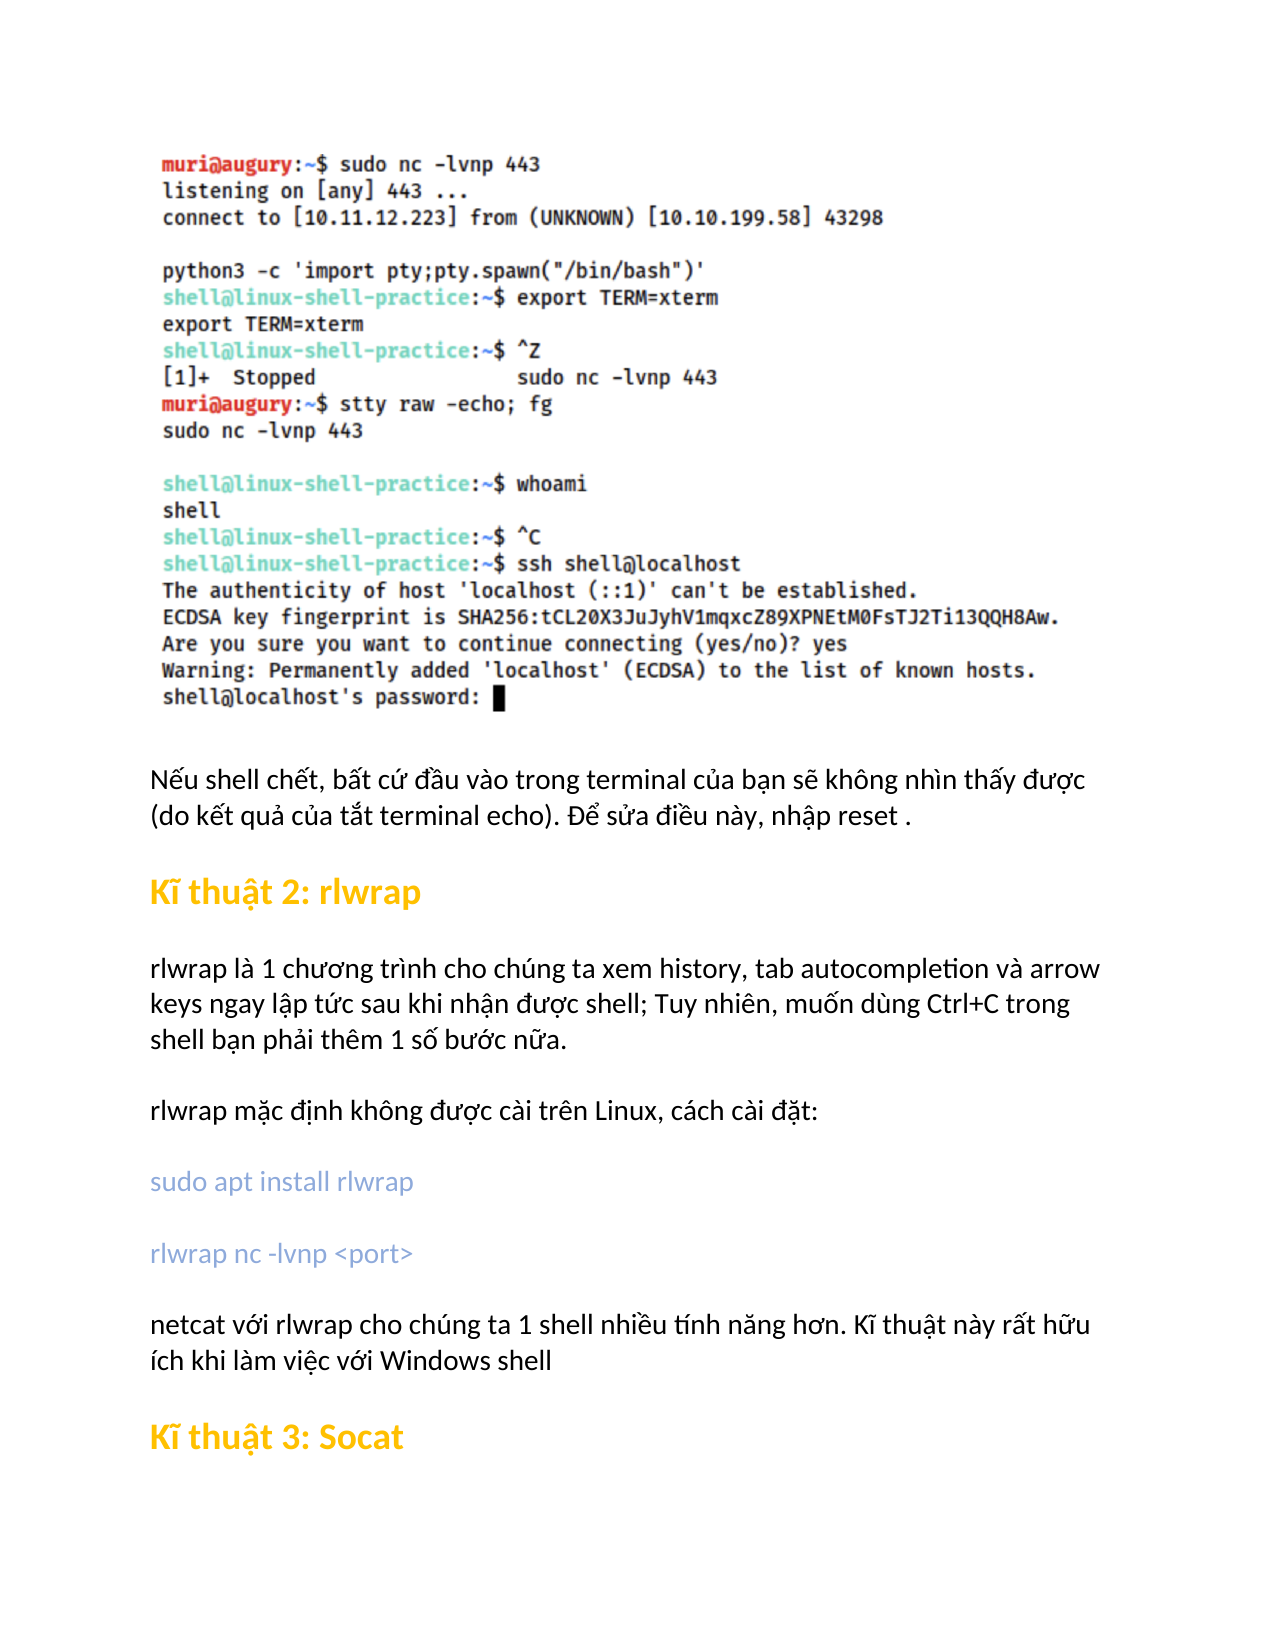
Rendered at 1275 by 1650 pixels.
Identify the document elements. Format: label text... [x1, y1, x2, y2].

text Nếu shell chết, bất cứ đầu vào trong terminal của bạn sẽ không nhìn thấy được (do kết quả của tắt terminal echo). Để sửa điều này, nhập reset . [150, 761, 1125, 833]
text sudo apt install rlwrap [150, 1163, 1125, 1199]
text rlwrap là 1 chương trình cho chúng ta xem history, tab autocompletion và arrow keys ngay lập tức sau khi nhận được shell; Tuy nhiên, muốn dùng Ctrl+C trong shell bạn phải thêm 1 số bước nữa. [150, 950, 1125, 1057]
text Kĩ thuật 3: Socat [150, 1413, 1125, 1459]
text rlwrap nc -lvnp <port> [150, 1235, 1125, 1270]
picture [150, 150, 1066, 726]
text netcat với rlwrap cho chúng ta 1 shell nhiều tính năng hơn. Kĩ thuật này rất hữu ích khi làm việc với Windows shell [150, 1306, 1125, 1377]
text rlwrap mặc định không được cài trên Linux, cách cài đặt: [150, 1092, 1125, 1128]
text Kĩ thuật 2: rlwrap [150, 868, 1125, 914]
